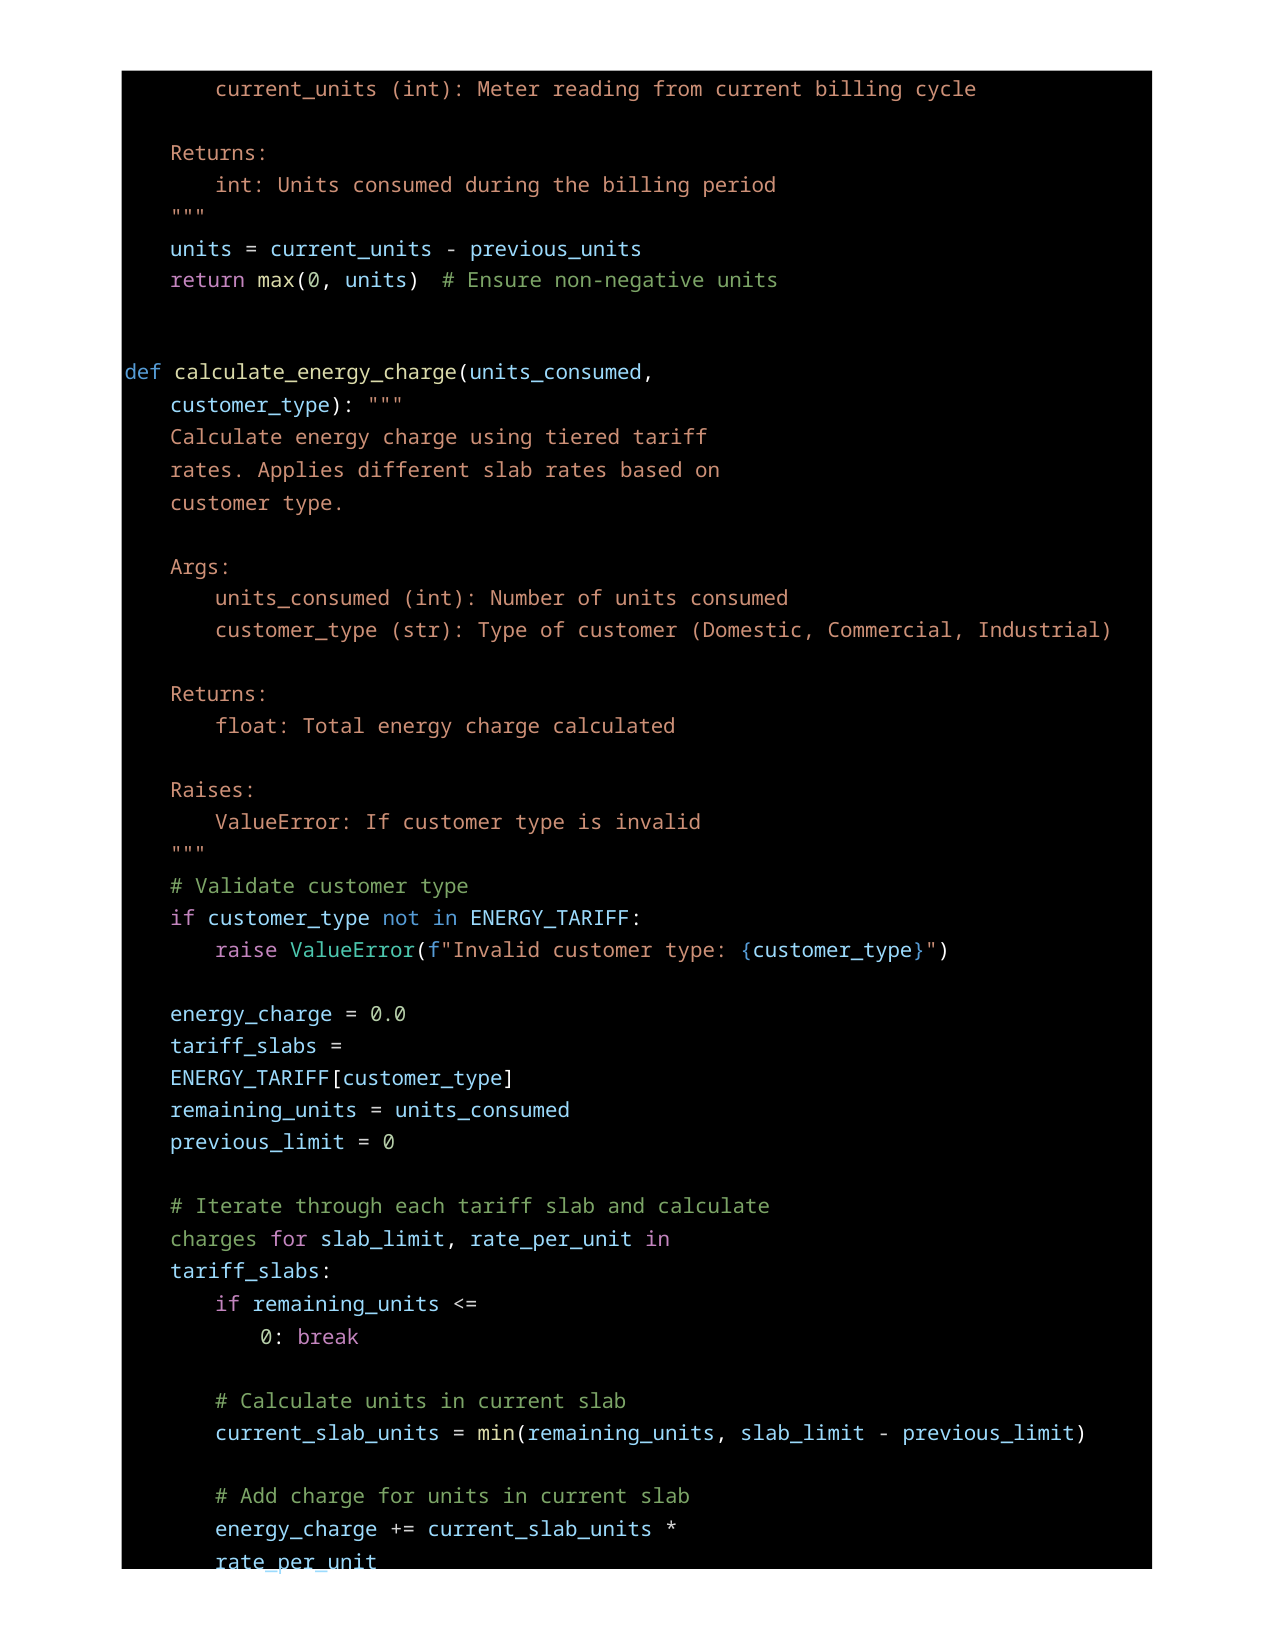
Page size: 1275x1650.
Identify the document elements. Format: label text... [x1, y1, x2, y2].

text # Validate customer type [170, 871, 1162, 899]
text customer_type (str): Type of customer (Domestic, Commercial, Industrial) [215, 615, 1162, 644]
text int: Units consumed during the billing period [215, 170, 1162, 198]
text Returns: [170, 138, 1162, 166]
text units = current_units - previous_units [170, 234, 1162, 262]
text Args: [170, 552, 1162, 580]
text raise ValueError(f"Invalid customer type: {customer_type}") [215, 935, 1162, 963]
text # Calculate units in current slab [215, 1386, 1162, 1414]
text current_slab_units = min(remaining_units, slab_limit - previous_limit) [215, 1418, 1162, 1446]
text if customer_type not in ENERGY_TARIFF: [170, 903, 1162, 931]
text ValueError: If customer type is invalid [215, 807, 1162, 836]
text # Add charge for units in current slab energy_charge += current_slab_units * rate_per_unit [215, 1482, 797, 1575]
text """ [170, 839, 1162, 867]
text Raises: [170, 775, 1162, 804]
text def calculate_energy_charge(units_consumed, customer_type): """ [124, 357, 818, 418]
text float: Total energy charge calculated [215, 711, 1162, 740]
text tariff_slabs = ENERGY_TARIFF[customer_type] remaining_units = units_consumed previous_limit = 0 [170, 1031, 660, 1156]
text units_consumed (int): Number of units consumed [215, 583, 1162, 612]
text return max(0, units) # Ensure non-negative units [170, 266, 1162, 294]
text Returns: [170, 679, 1162, 708]
text """ [170, 202, 1162, 230]
text Calculate energy charge using tiered tariff rates. Applies different slab rates based on customer type. [170, 422, 769, 516]
text energy_charge = 0.0 [170, 999, 1162, 1027]
text current_units (int): Meter reading from current billing cycle [215, 74, 1162, 102]
text if remaining_units <= 0: break [215, 1289, 502, 1350]
text # Iterate through each tariff slab and calculate charges for slab_limit, rate_per_unit in tariff_slabs: [170, 1191, 818, 1285]
